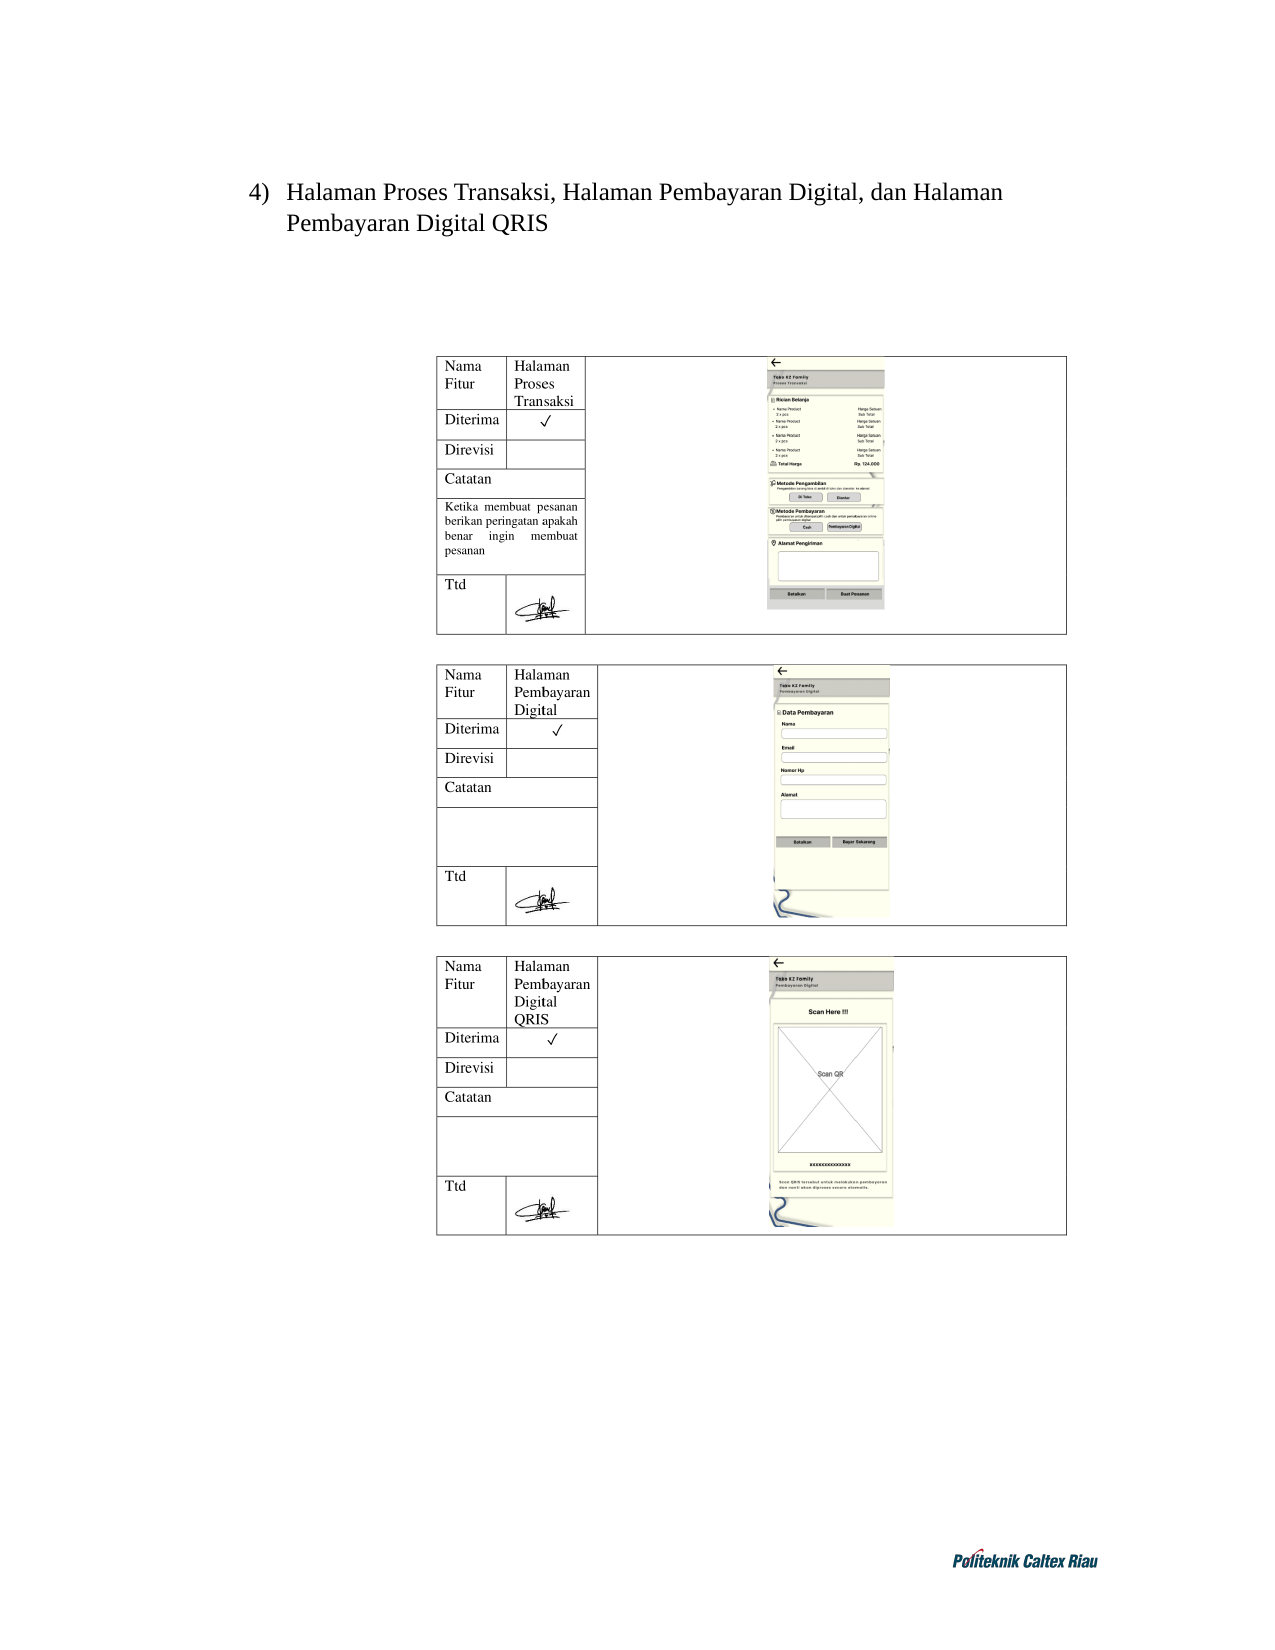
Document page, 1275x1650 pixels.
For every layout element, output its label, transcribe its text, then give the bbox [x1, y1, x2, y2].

picture [951, 1548, 1098, 1570]
list Halaman Proses Transaksi, Halaman Pembayaran Digital, dan Halaman Pembayaran Digital QRIS [249, 177, 1098, 237]
picture [336, 256, 1167, 1431]
